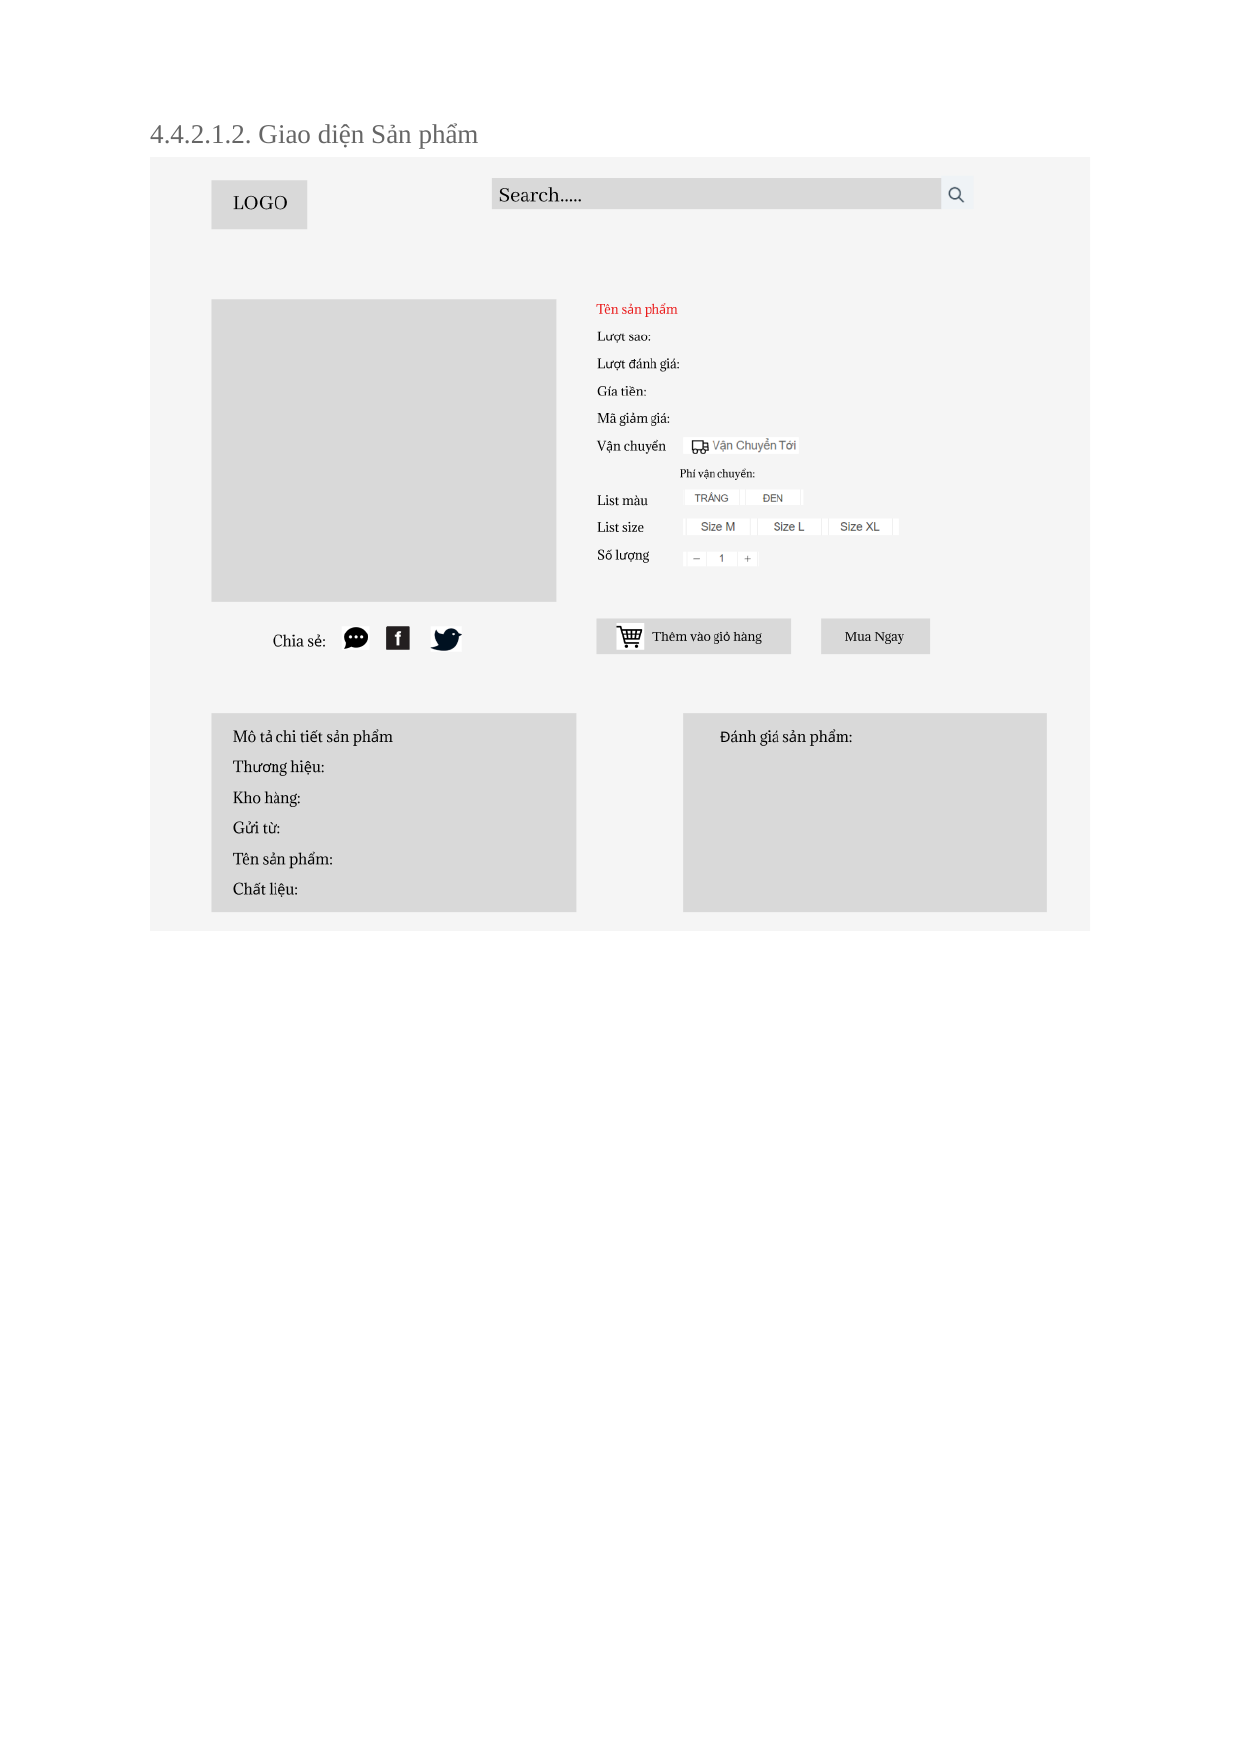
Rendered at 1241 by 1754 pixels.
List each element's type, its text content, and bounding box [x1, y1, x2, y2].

picture [150, 157, 1091, 931]
subtitle 4.4.2.1.2. Giao diện Sản phẩm [150, 118, 1109, 149]
